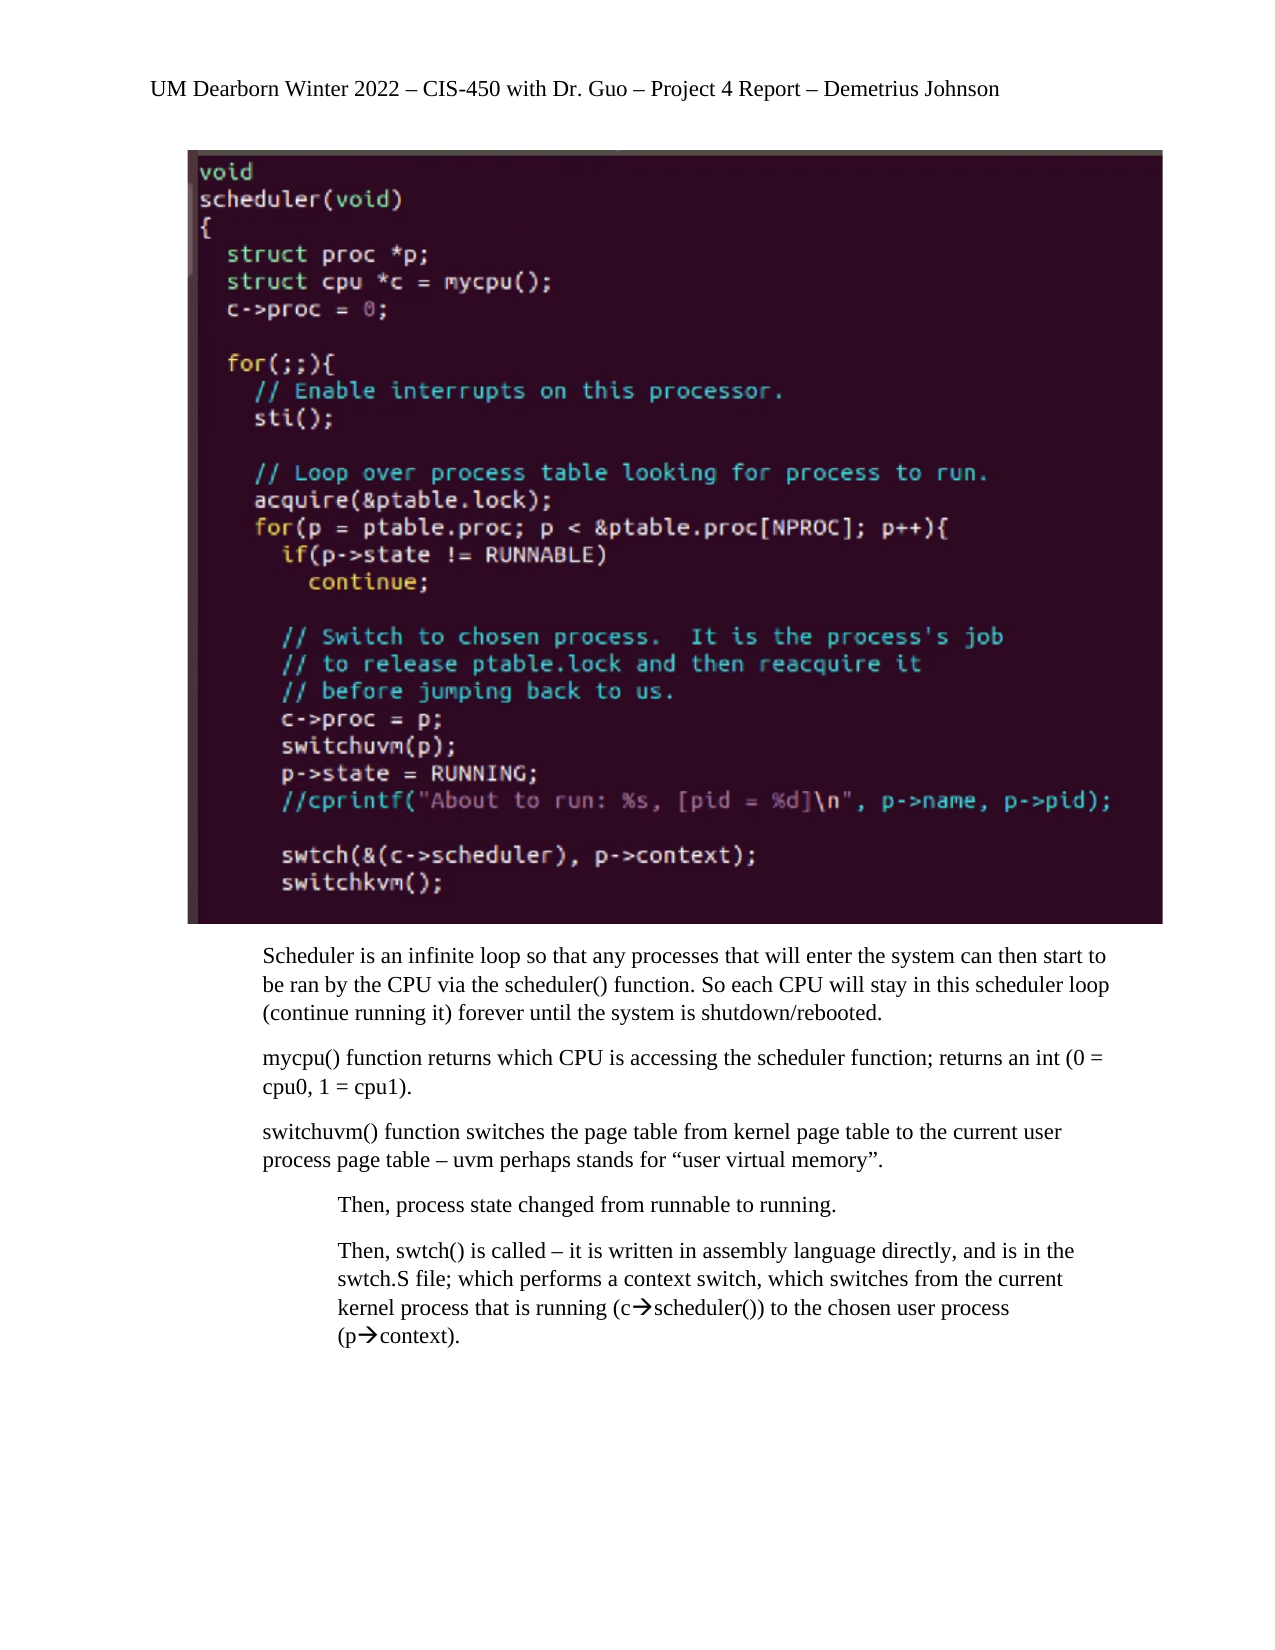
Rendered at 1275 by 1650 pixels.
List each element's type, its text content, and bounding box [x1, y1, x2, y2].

text Scheduler is an infinite loop so that any processes that will enter the system can then start to be ran by the CPU via the scheduler() function. So each CPU will stay in this scheduler loop (continue running it) forever until the system is shutdown/rebooted. [262, 942, 1125, 1026]
picture [187, 150, 1163, 924]
text Then, process state changed from runnable to running. [337, 1192, 1125, 1218]
text Then, swtch() is called – it is written in assembly language directly, and is in the swtch.S file; which performs a context switch, which switches from the current kernel process that is running (cscheduler()) to the chosen user process (pcontext). [337, 1237, 1125, 1348]
text switchuvm() function switches the page table from kernel page table to the current user process page table – uvm perhaps stands for “user virtual memory”. [262, 1118, 1125, 1173]
text mycpu() function returns which CPU is accessing the scheduler function; returns an int (0 = cpu0, 1 = cpu1). [262, 1044, 1125, 1099]
